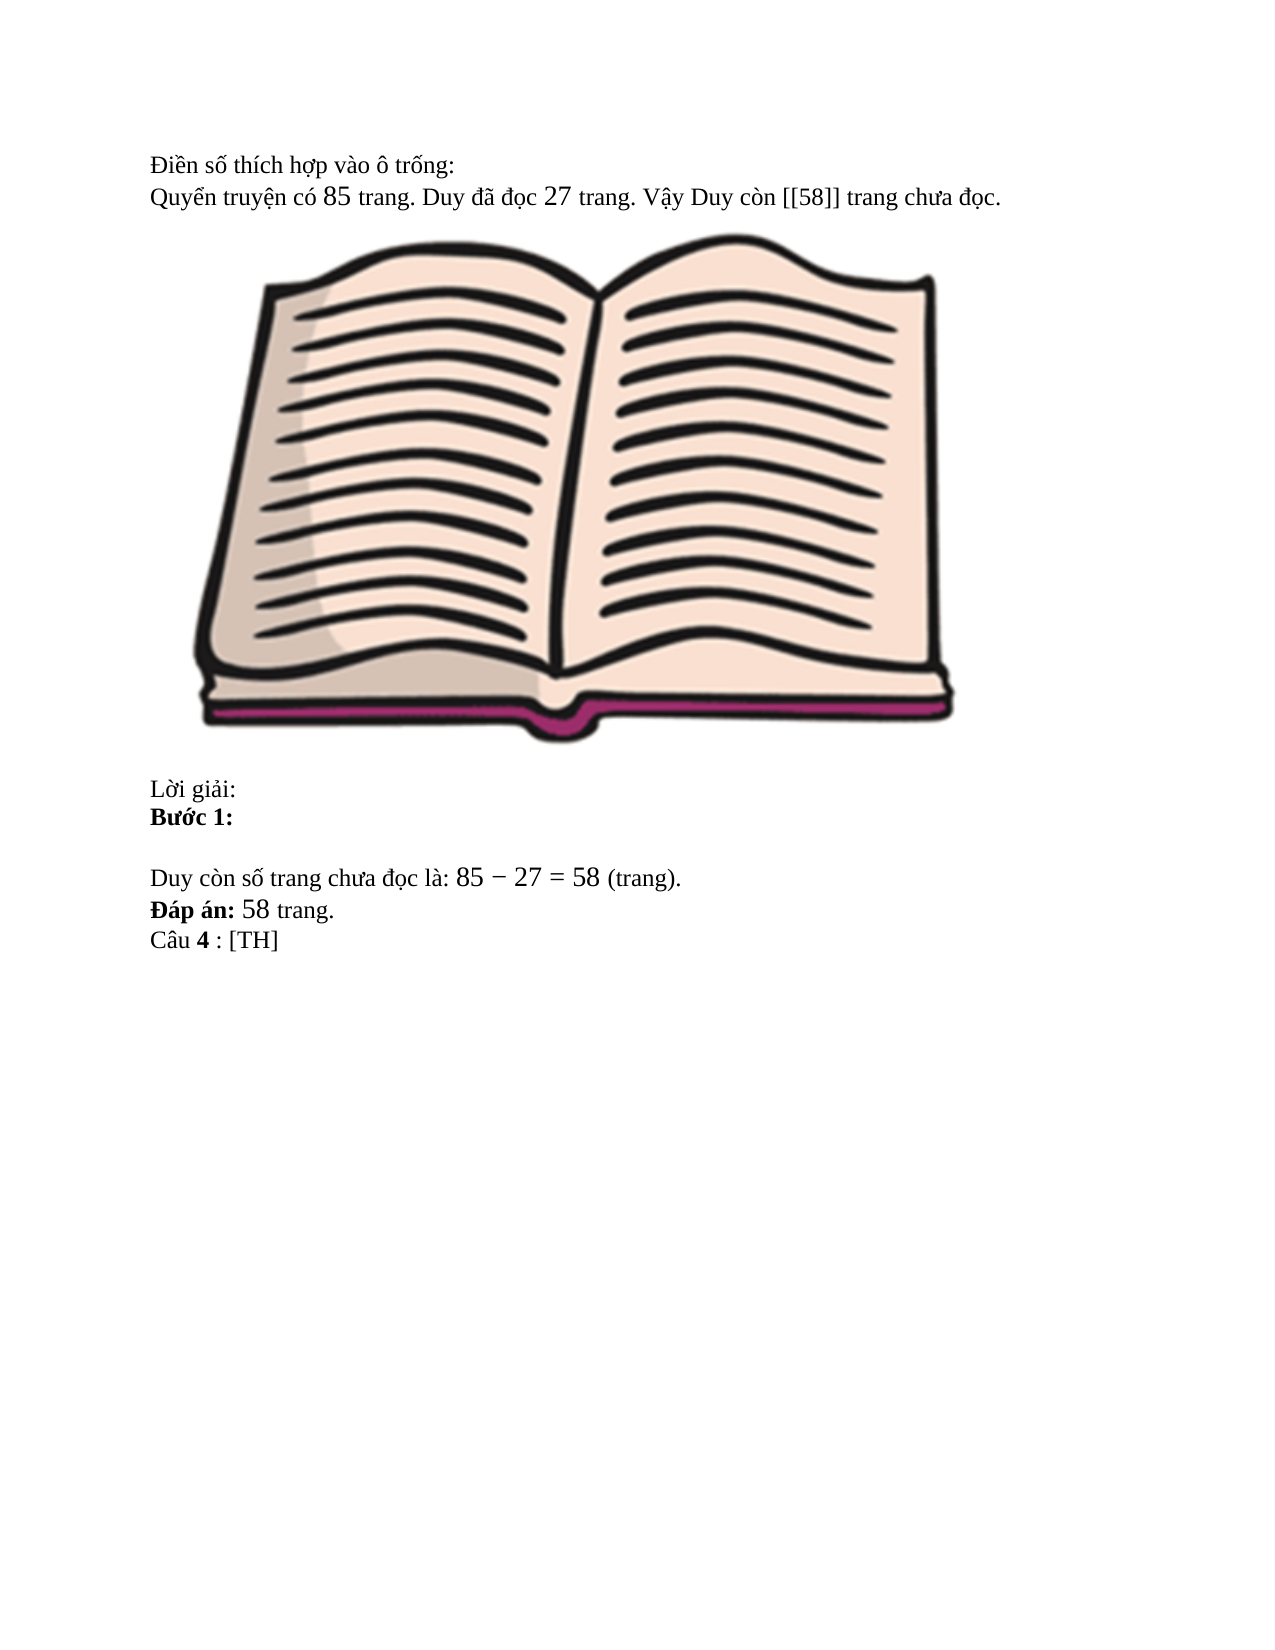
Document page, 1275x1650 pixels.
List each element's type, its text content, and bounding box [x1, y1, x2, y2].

text Câu 4 : [TH] [150, 925, 1125, 953]
text Duy còn số trang chưa đọc là: 85 − 27 = 58 (trang). Đáp án: 58 trang. [150, 831, 1125, 925]
text Bước 1: [150, 802, 1125, 831]
text Lời giải: [150, 774, 1125, 802]
picture [150, 211, 994, 769]
